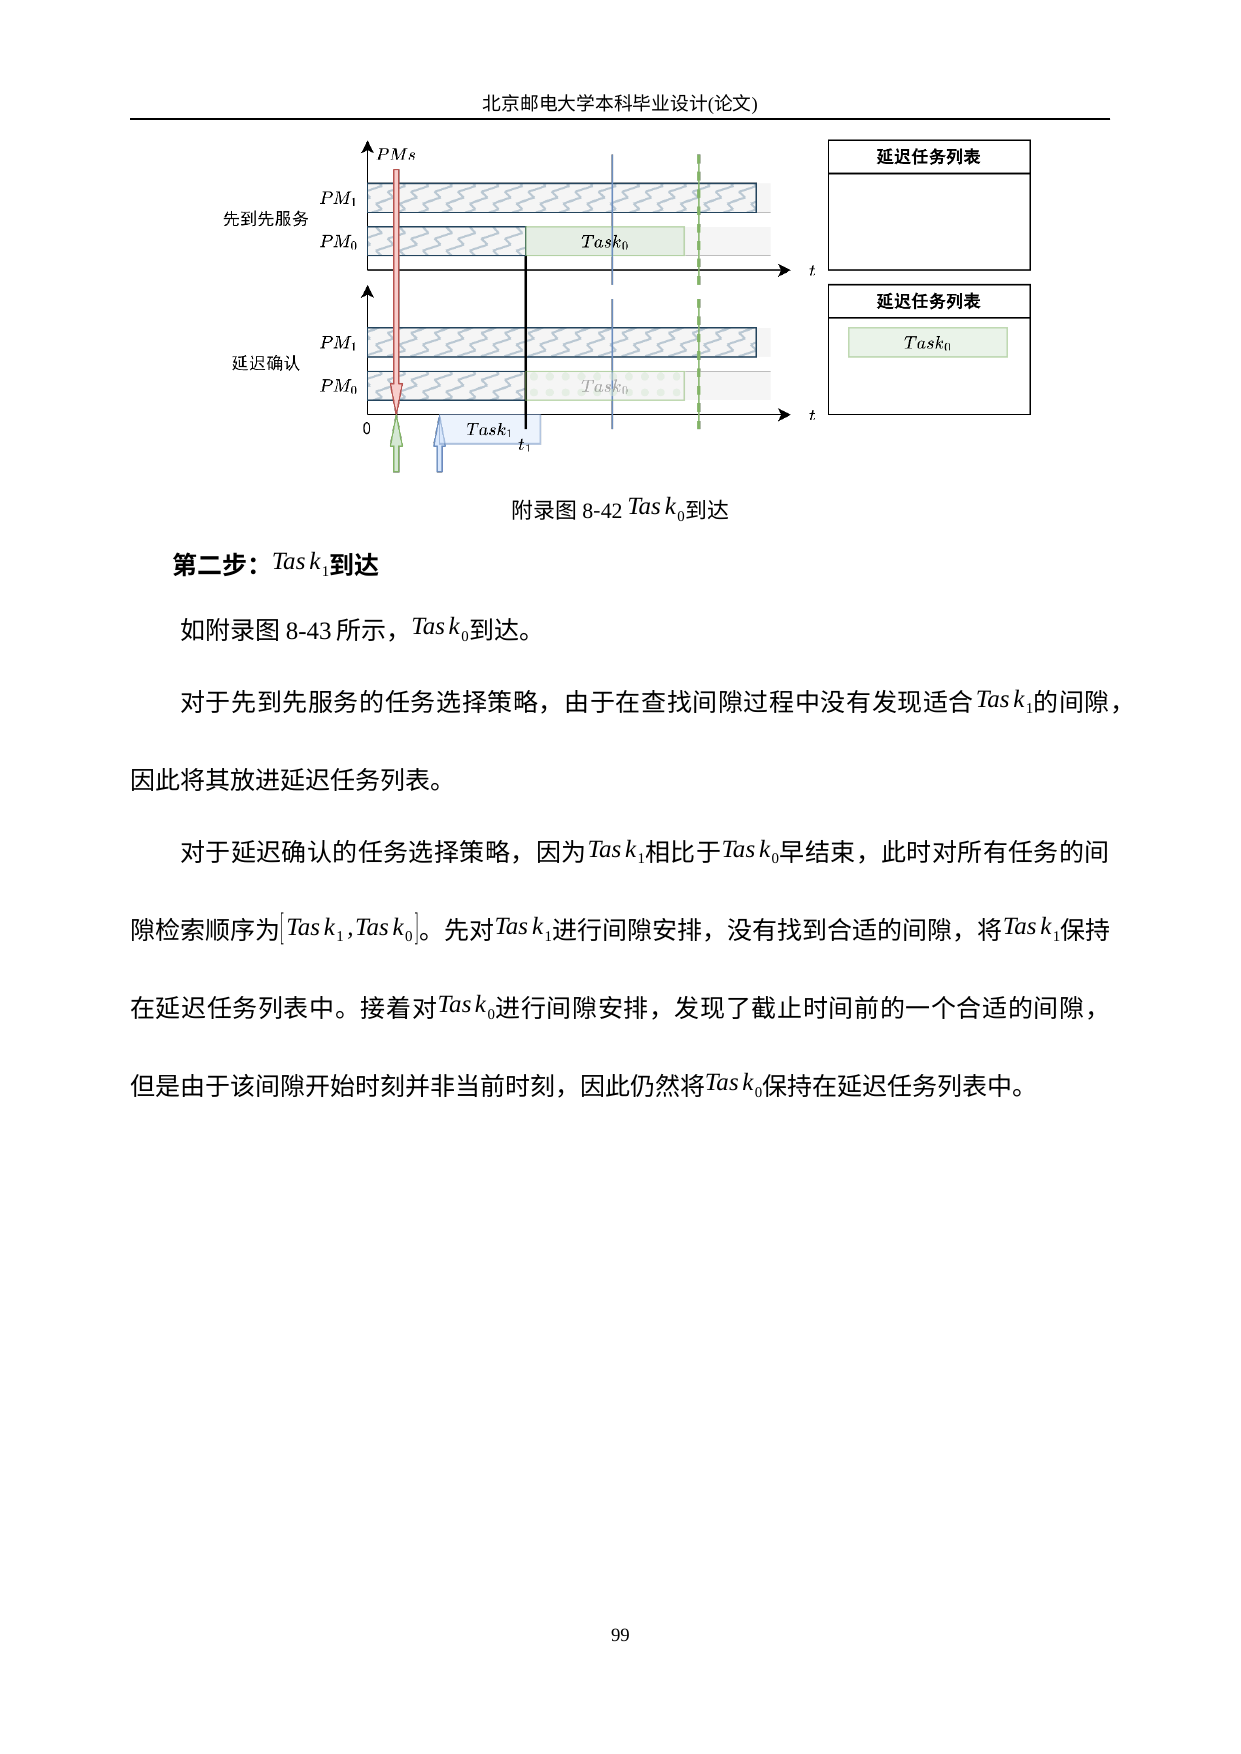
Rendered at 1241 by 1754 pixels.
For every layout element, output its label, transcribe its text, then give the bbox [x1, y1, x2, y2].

text 第二步：到达 [172, 531, 1110, 596]
text 对于先到先服务的任务选择策略，由于在查找间隙过程中没有发现适合的间隙，因此将其放进延迟任务列表。 [130, 668, 1110, 811]
text 对于延迟确认的任务选择策略，因为相比于早结束，此时对所有任务的间隙检索顺序为。先对进行间隙安排，没有找到合适的间隙，将保持在延迟任务列表中。接着对进行间隙安排，发现了截止时间前的一个合适的间隙，但是由于该间隙开始时刻并非当前时刻，因此仍然将保持在延迟任务列表中。 [130, 818, 1110, 1117]
picture [208, 130, 1032, 473]
